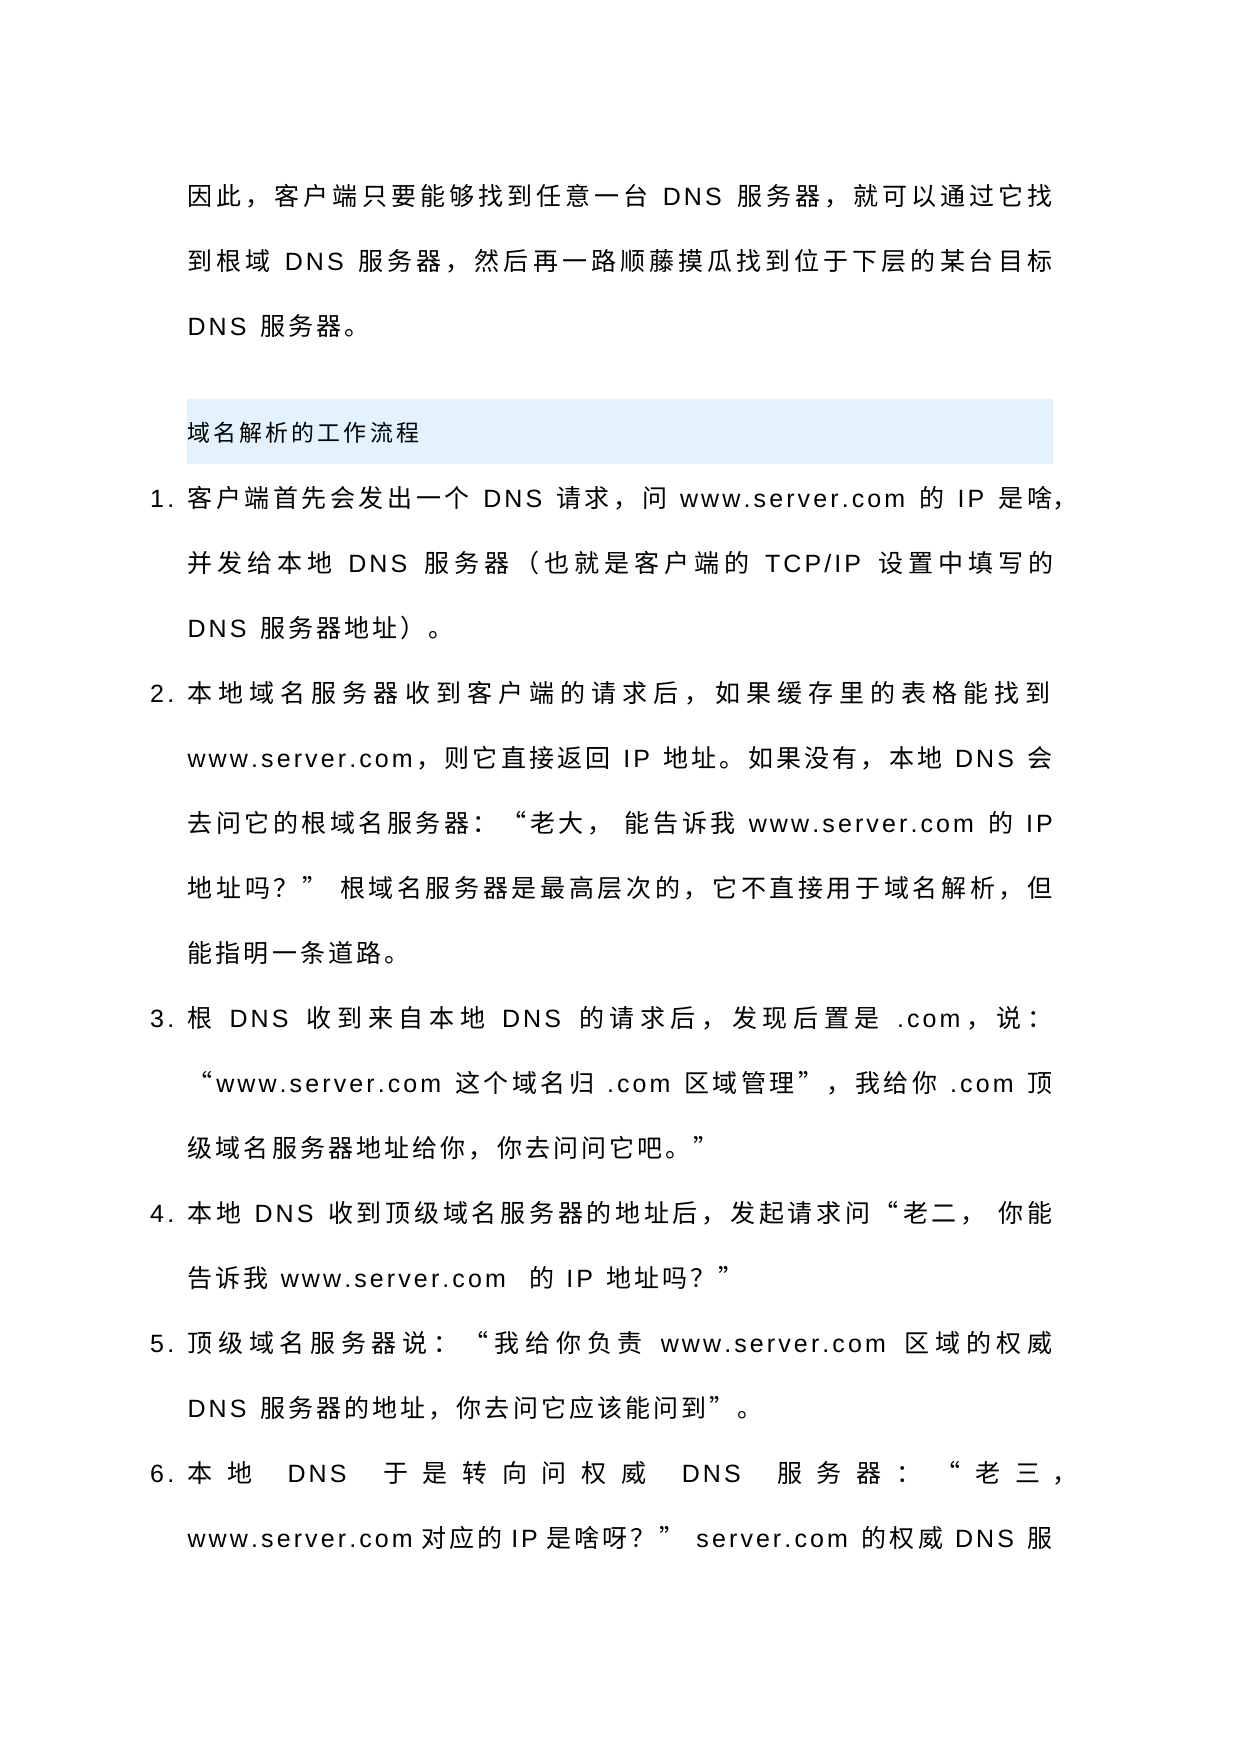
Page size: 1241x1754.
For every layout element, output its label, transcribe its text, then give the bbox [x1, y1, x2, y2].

text 域名解析的工作流程 [187, 399, 1053, 464]
list 根 DNS 收到来自本地 DNS 的请求后，发现后置是 .com，说：“www.server.com 这个域名归 .com 区域管理”，我给你 .com 顶级域名服务器地址给你，你去问问它吧。” [150, 984, 1053, 1179]
list 本地 DNS 收到顶级域名服务器的地址后，发起请求问“老二， 你能告诉我 www.server.com 的 IP 地址吗？” [150, 1179, 1053, 1309]
list 客户端首先会发出一个 DNS 请求，问 www.server.com 的 IP 是啥，并发给本地 DNS 服务器（也就是客户端的 TCP/IP 设置中填写的 DNS 服务器地址）。 [150, 464, 1053, 659]
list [150, 1439, 1053, 1569]
list 顶级域名服务器说：“我给你负责 www.server.com 区域的权威 DNS 服务器的地址，你去问它应该能问到”。 [150, 1309, 1053, 1439]
text 因此，客户端只要能够找到任意一台 DNS 服务器，就可以通过它找到根域 DNS 服务器，然后再一路顺藤摸瓜找到位于下层的某台目标 DNS 服务器。 [187, 162, 1053, 357]
list 本地域名服务器收到客户端的请求后，如果缓存里的表格能找到 www.server.com，则它直接返回 IP 地址。如果没有，本地 DNS 会去问它的根域名服务器：“老大， 能告诉我 www.server.com 的 IP 地址吗？” 根域名服务器是最高层次的，它不直接用于域名解析，但能指明一条道路。 [150, 659, 1053, 984]
